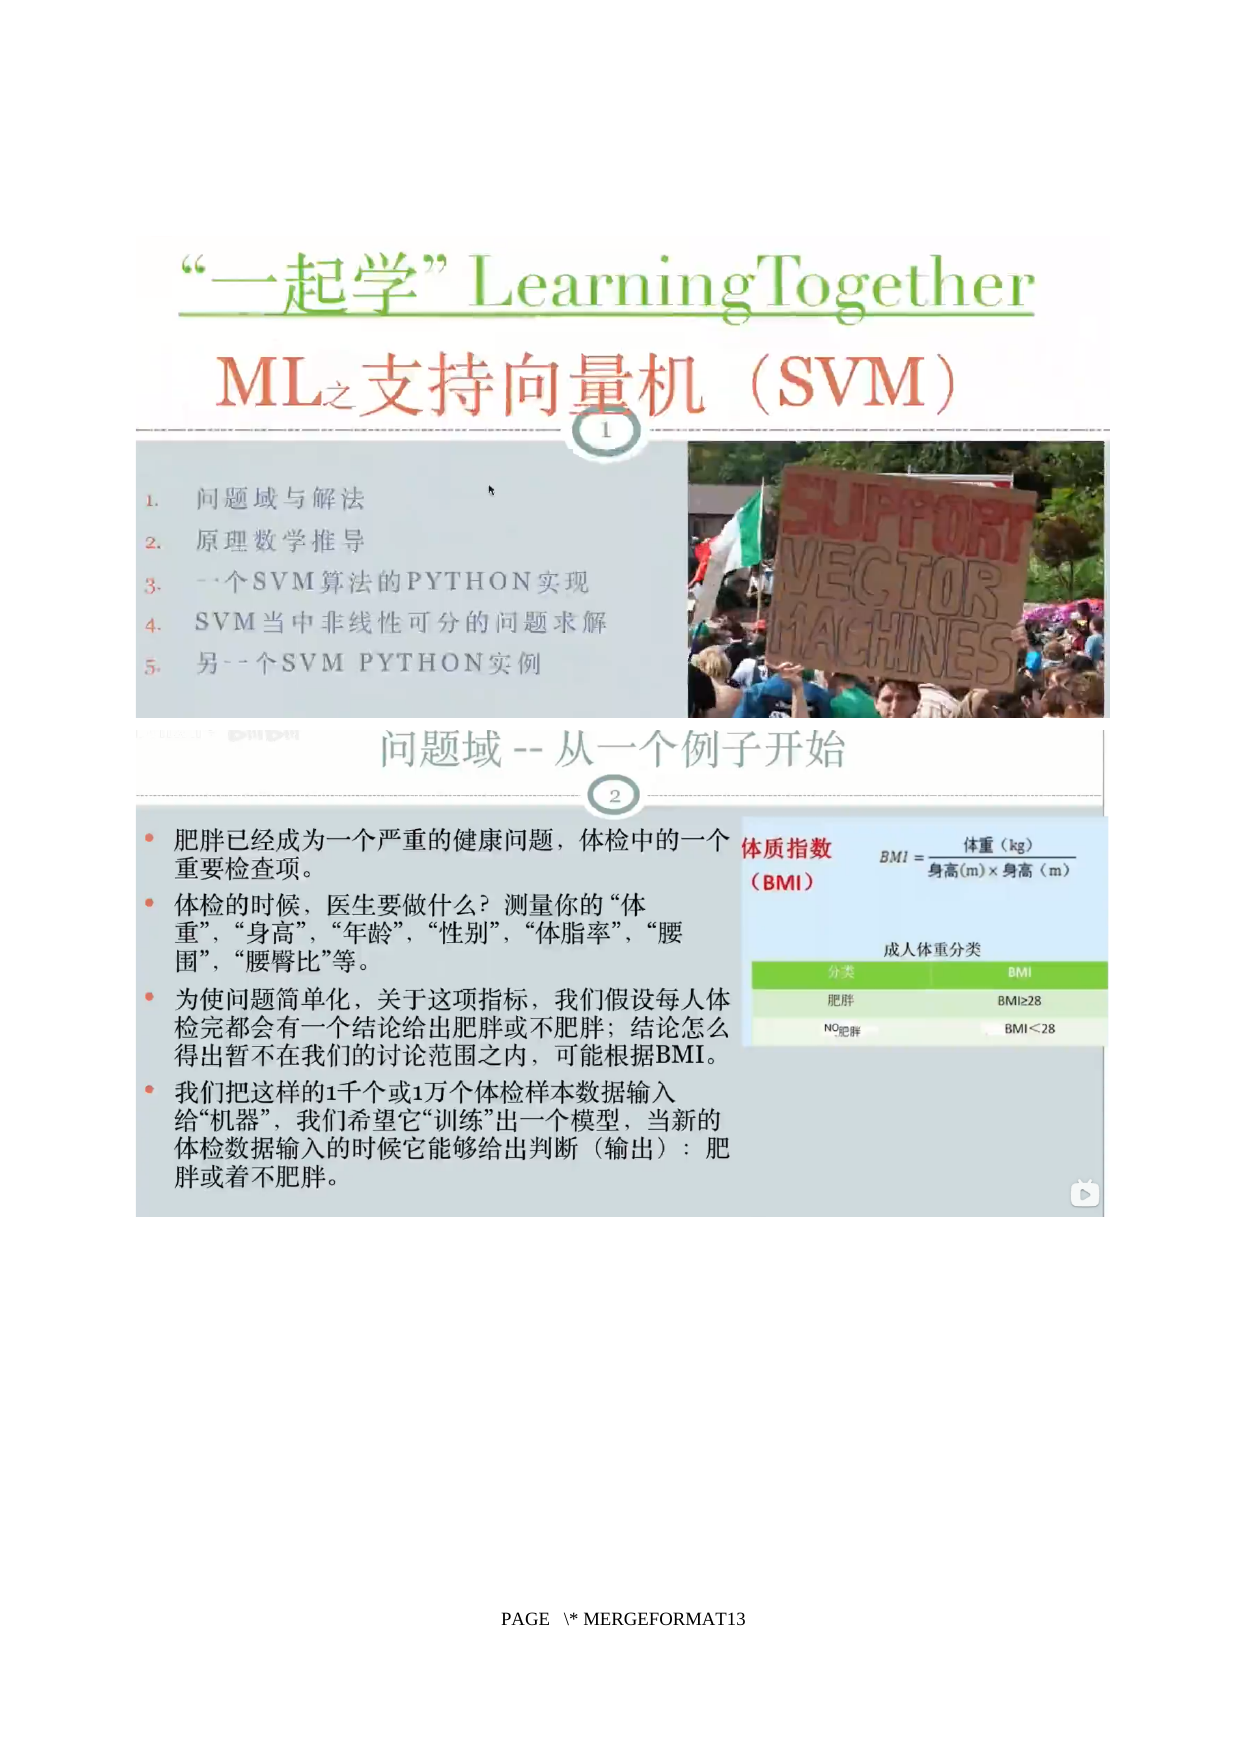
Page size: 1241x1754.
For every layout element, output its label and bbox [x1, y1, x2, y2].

picture [135, 236, 1110, 718]
picture [135, 730, 1109, 1217]
